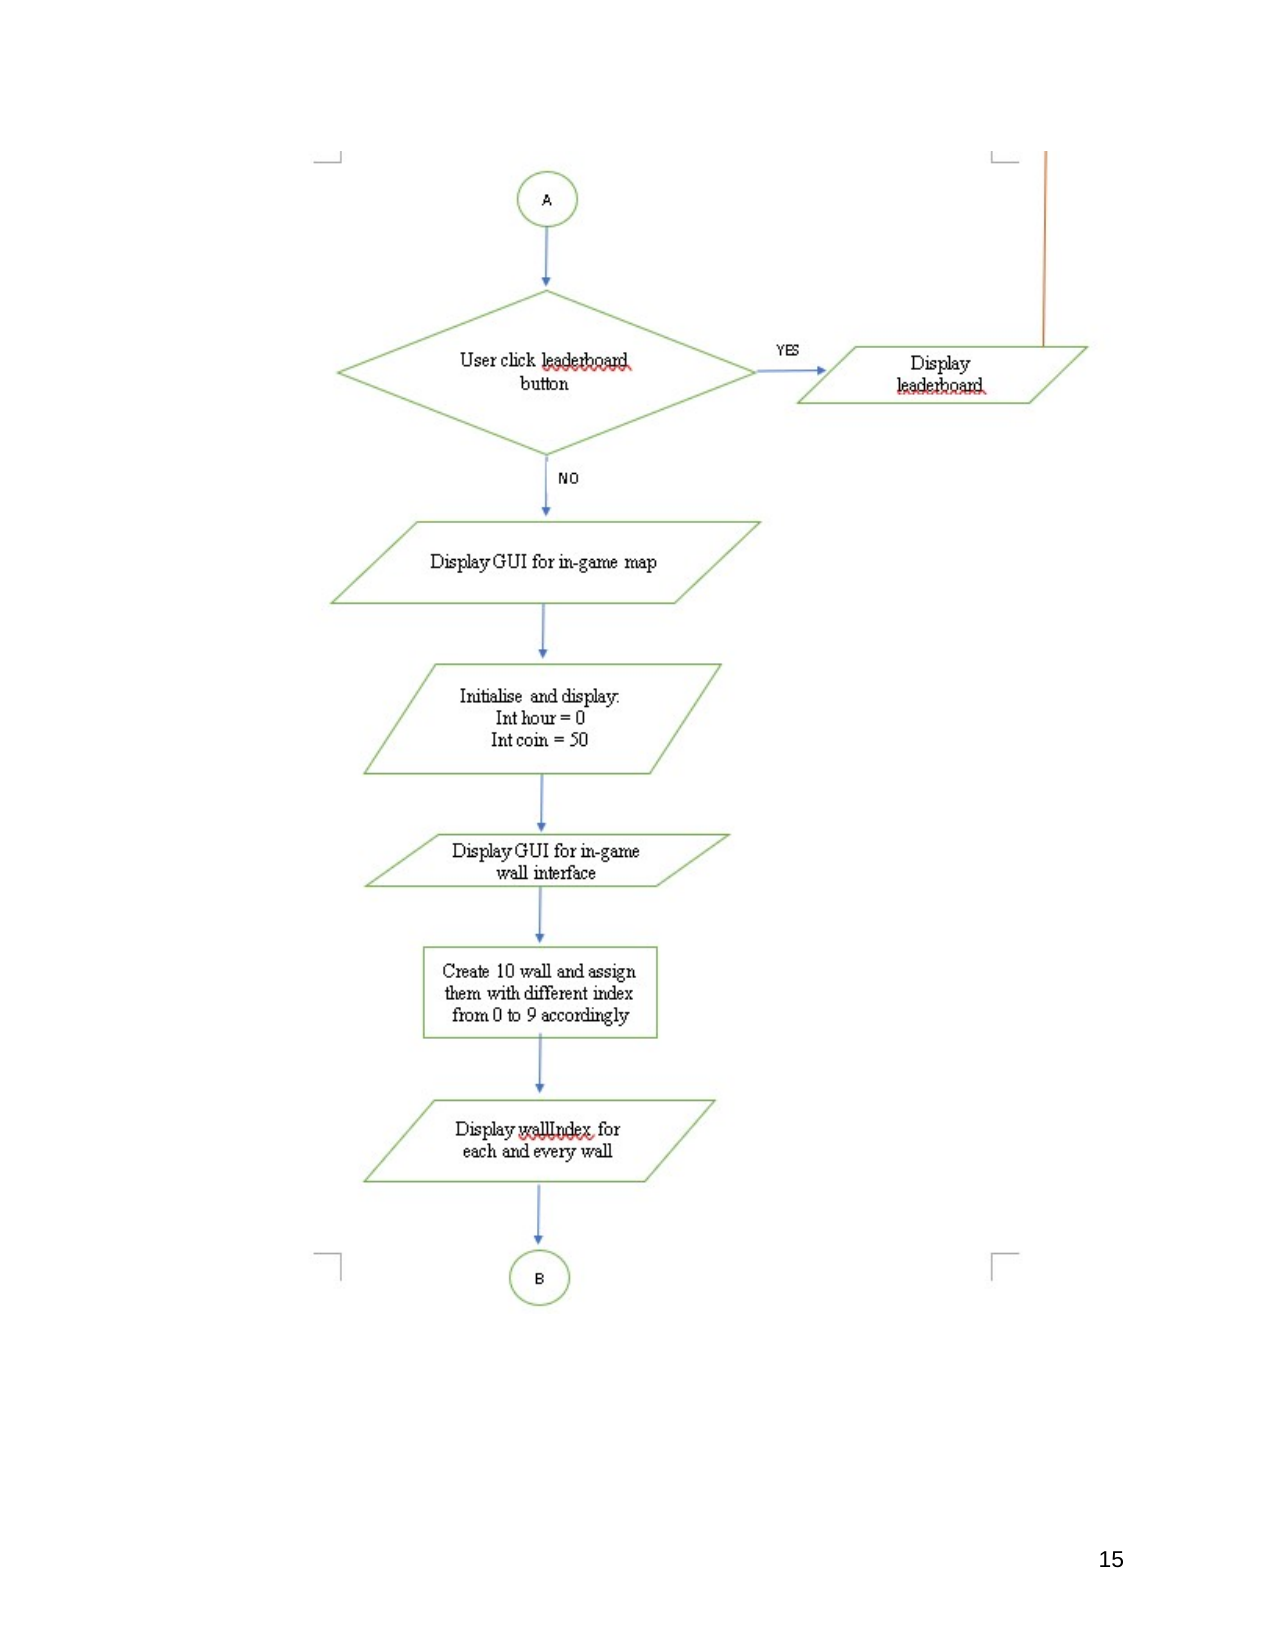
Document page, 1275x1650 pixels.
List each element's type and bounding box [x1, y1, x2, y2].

picture [209, 151, 1118, 1314]
